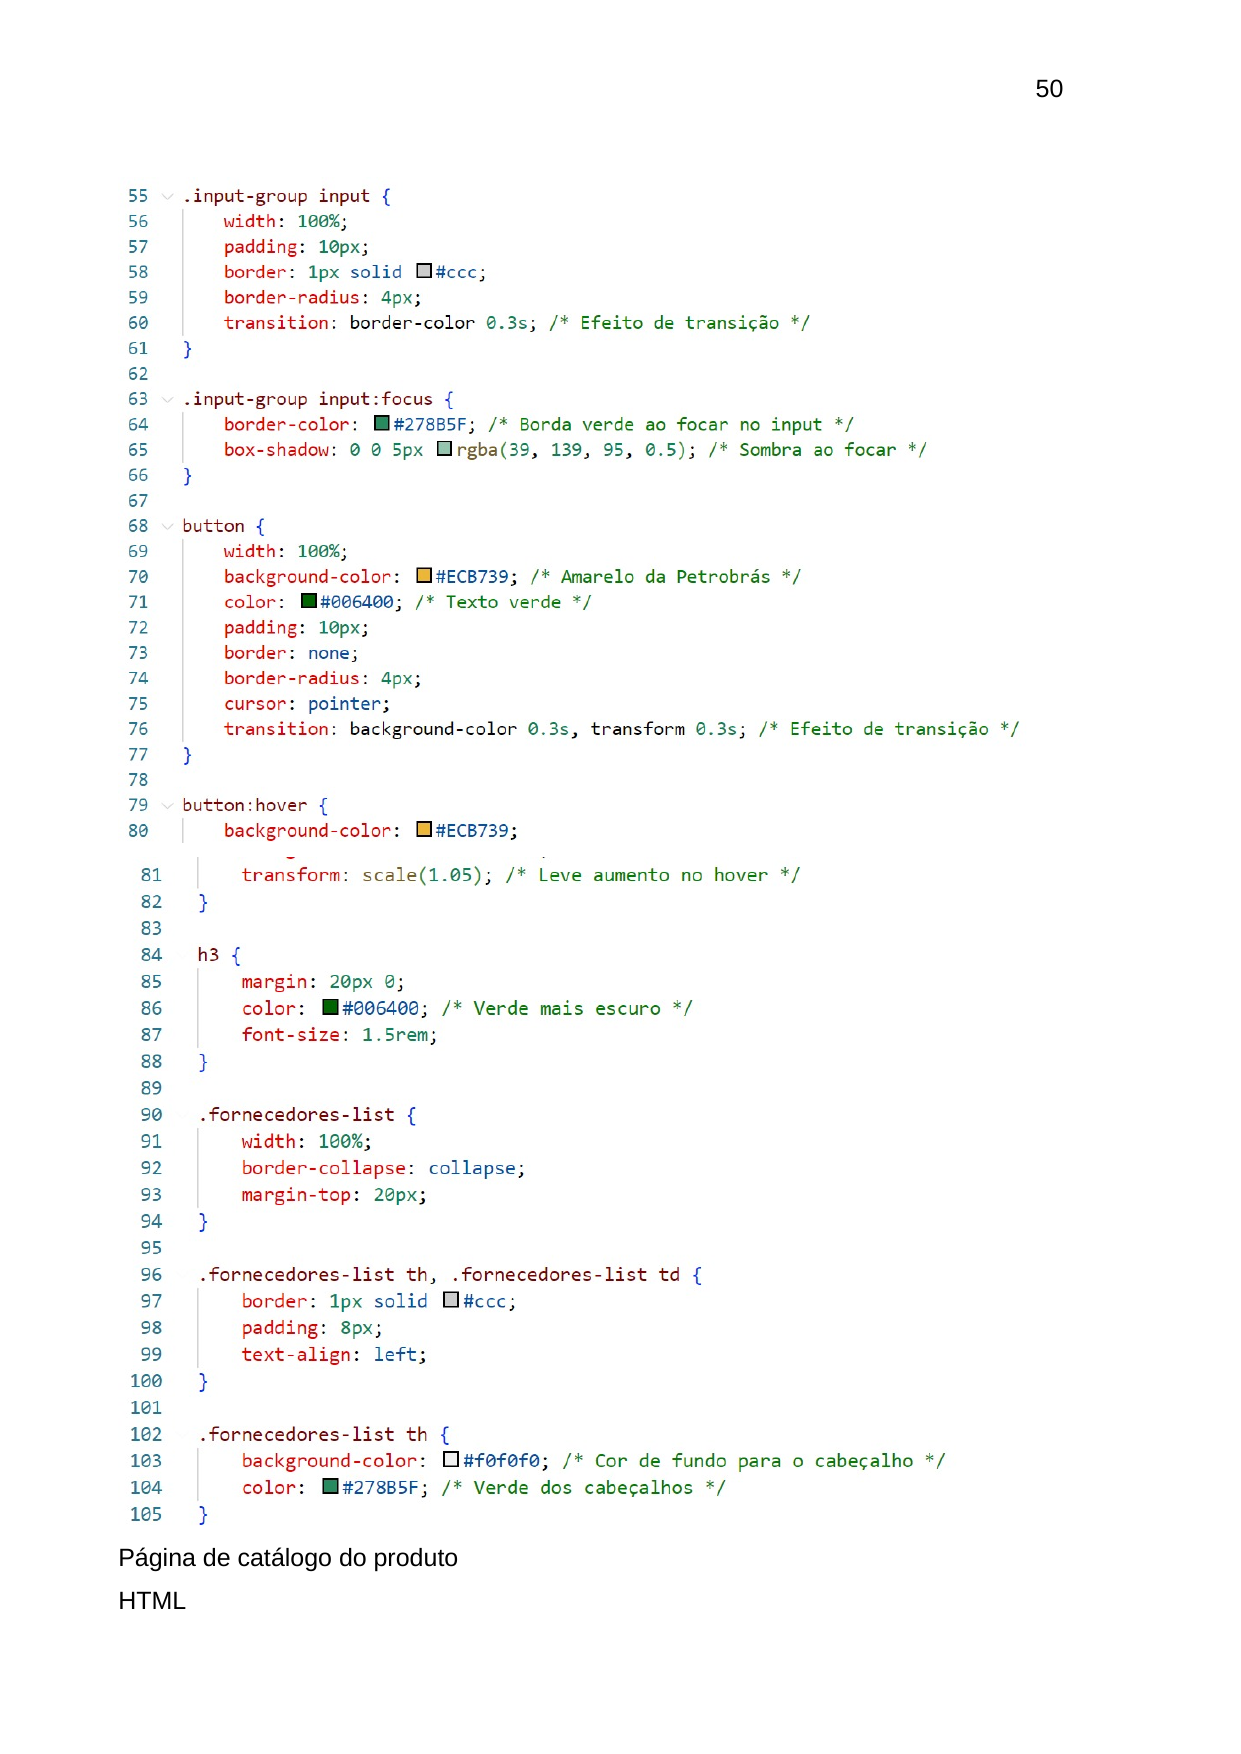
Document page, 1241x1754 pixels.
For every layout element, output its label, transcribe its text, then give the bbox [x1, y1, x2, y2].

picture [118, 857, 1063, 1529]
text Página de catálogo do produto [118, 1543, 1063, 1571]
text HTML [118, 1586, 1063, 1614]
picture [118, 177, 1063, 843]
